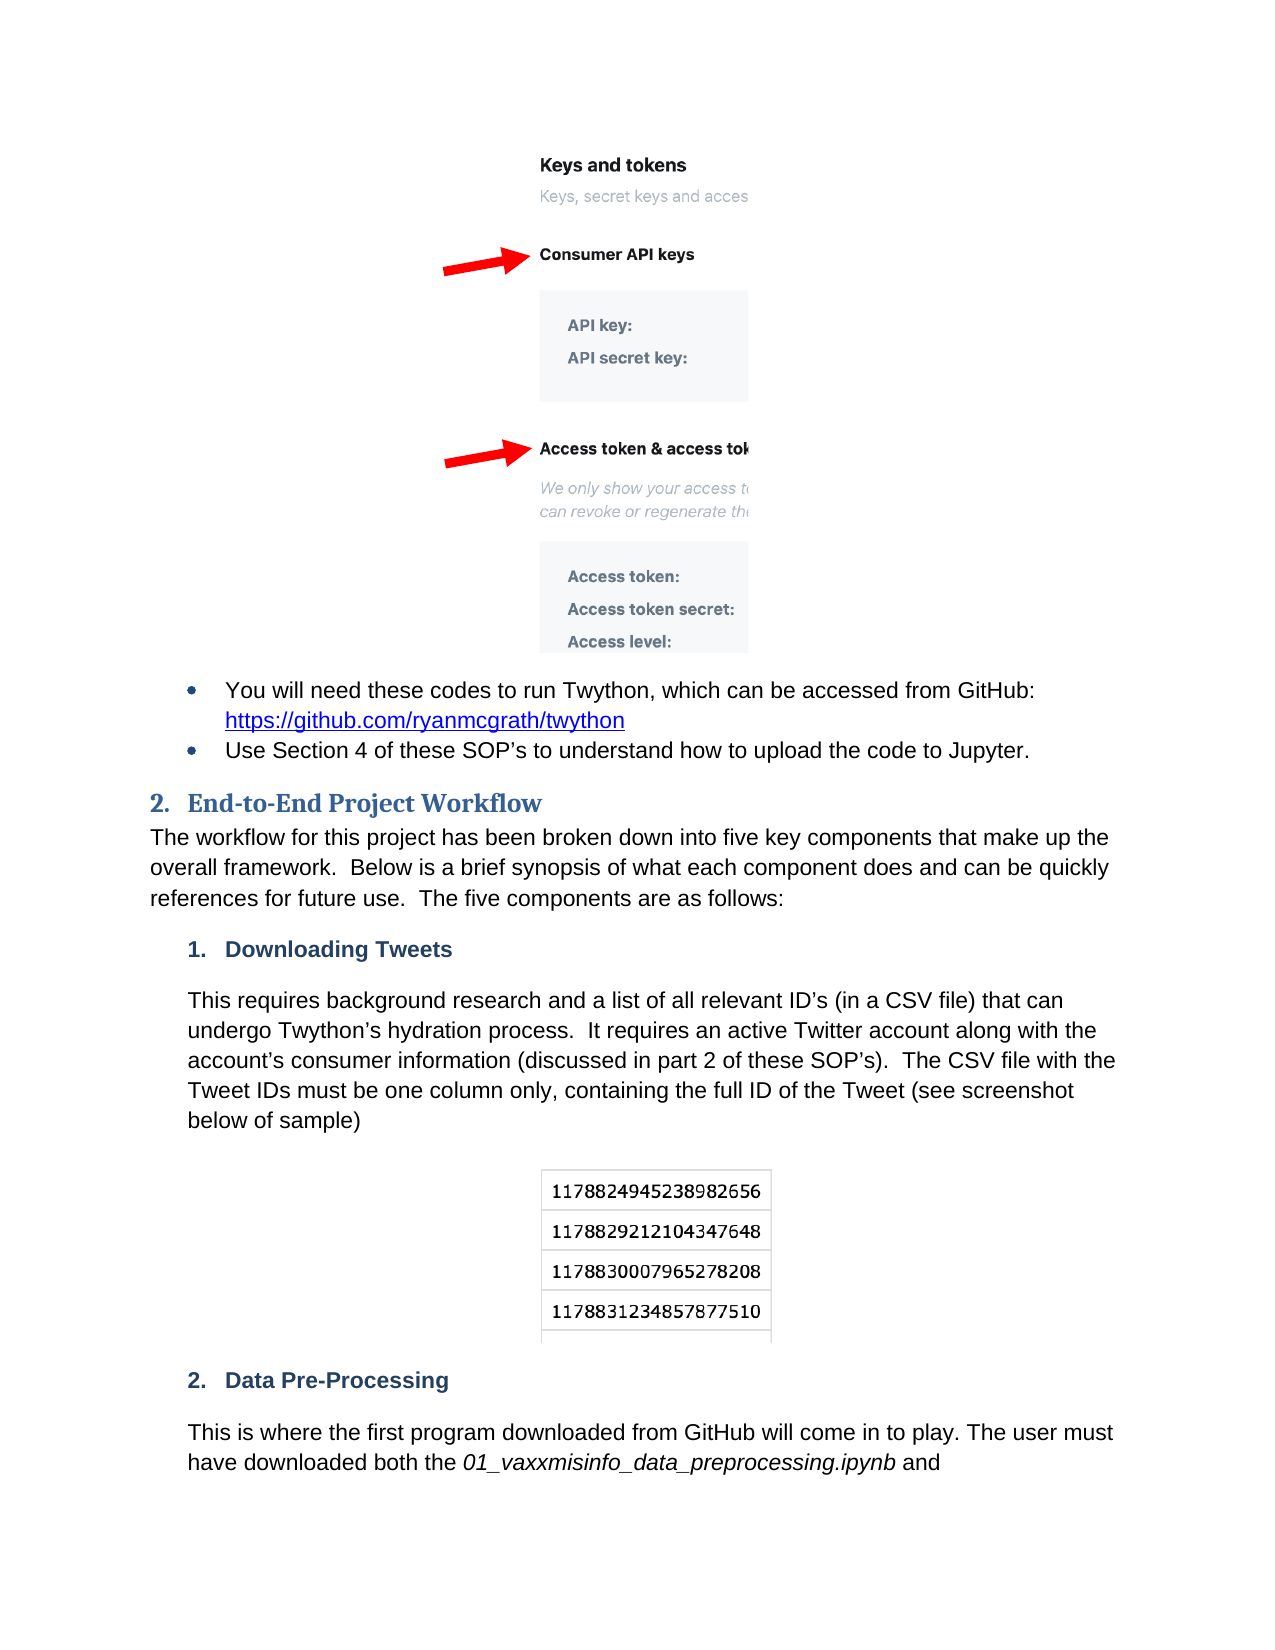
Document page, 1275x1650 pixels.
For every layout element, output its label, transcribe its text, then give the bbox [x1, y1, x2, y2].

list Use Section 4 of these SOP’s to understand how to upload the code to Jupyter. [187, 737, 1125, 764]
picture [526, 150, 749, 653]
subtitle End-to-End Project Workflow [150, 788, 1125, 819]
text The workflow for this project has been broken down into five key components that make up the overall framework. Below is a brief synopsis of what each component does and can be quickly references for future use. The five components are as follows: [150, 824, 1125, 911]
list You will need these codes to run Twython, which can be accessed from GitHub: https://github.com/ryanmcgrath/twython [187, 677, 1125, 733]
list Downloading Tweets [187, 936, 1125, 962]
list Data Pre-Processing [187, 1367, 1125, 1394]
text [187, 1418, 1125, 1475]
picture [528, 1158, 785, 1343]
text This requires background research and a list of all relevant ID’s (in a CSV file) that can undergo Twython’s hydration process. It requires an active Twitter account along with the account’s consumer information (discussed in part 2 of these SOP’s). The CSV file with the Tweet IDs must be one column only, containing the full ID of the Tweet (see screenshot below of sample) [187, 987, 1125, 1134]
